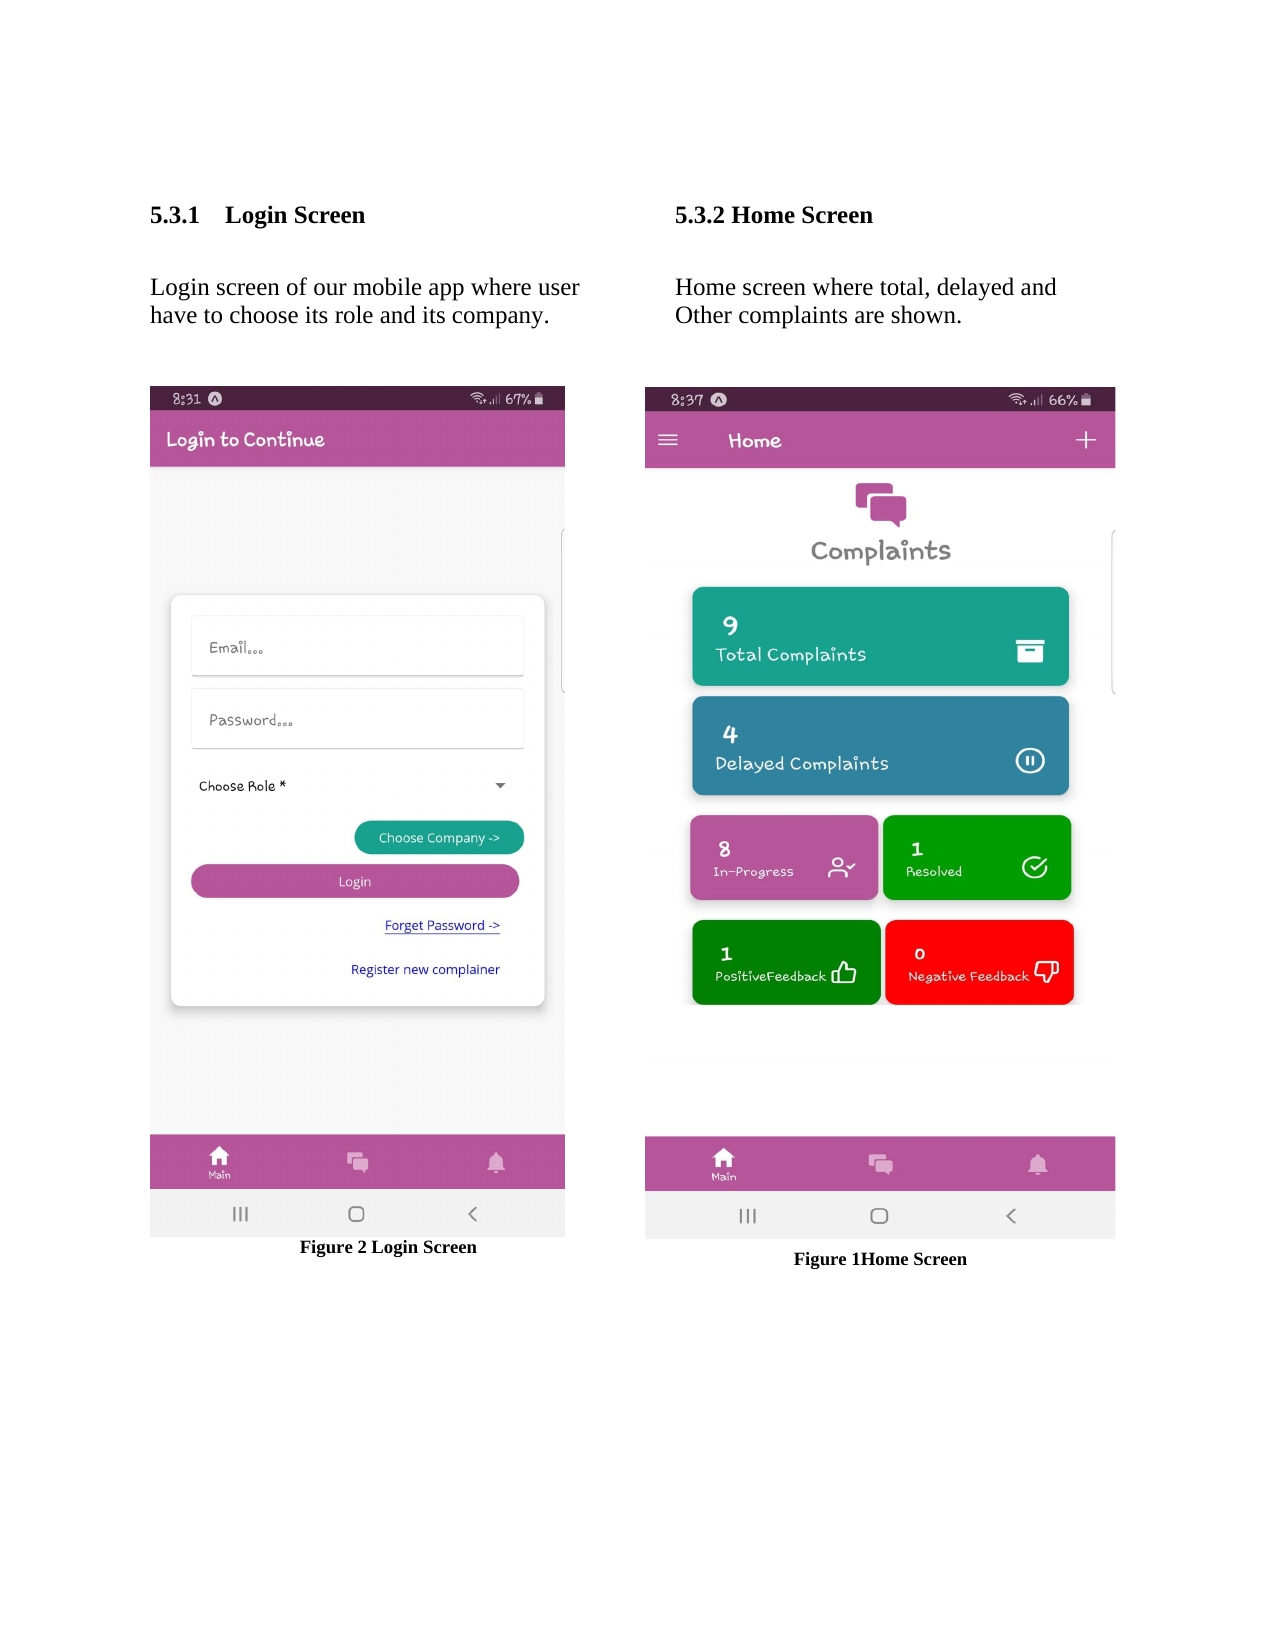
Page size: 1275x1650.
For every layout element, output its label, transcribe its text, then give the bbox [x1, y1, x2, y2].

picture [150, 386, 565, 1237]
text have to choose its role and its company. Other complaints are shown. [150, 301, 1125, 329]
text Figure 2 Login Screen [150, 1236, 1125, 1258]
subtitle Login Screen 5.3.2 Home Screen [150, 200, 1125, 229]
picture [645, 387, 1116, 1239]
text Login screen of our mobile app where user Home screen where total, delayed and [150, 272, 1125, 301]
